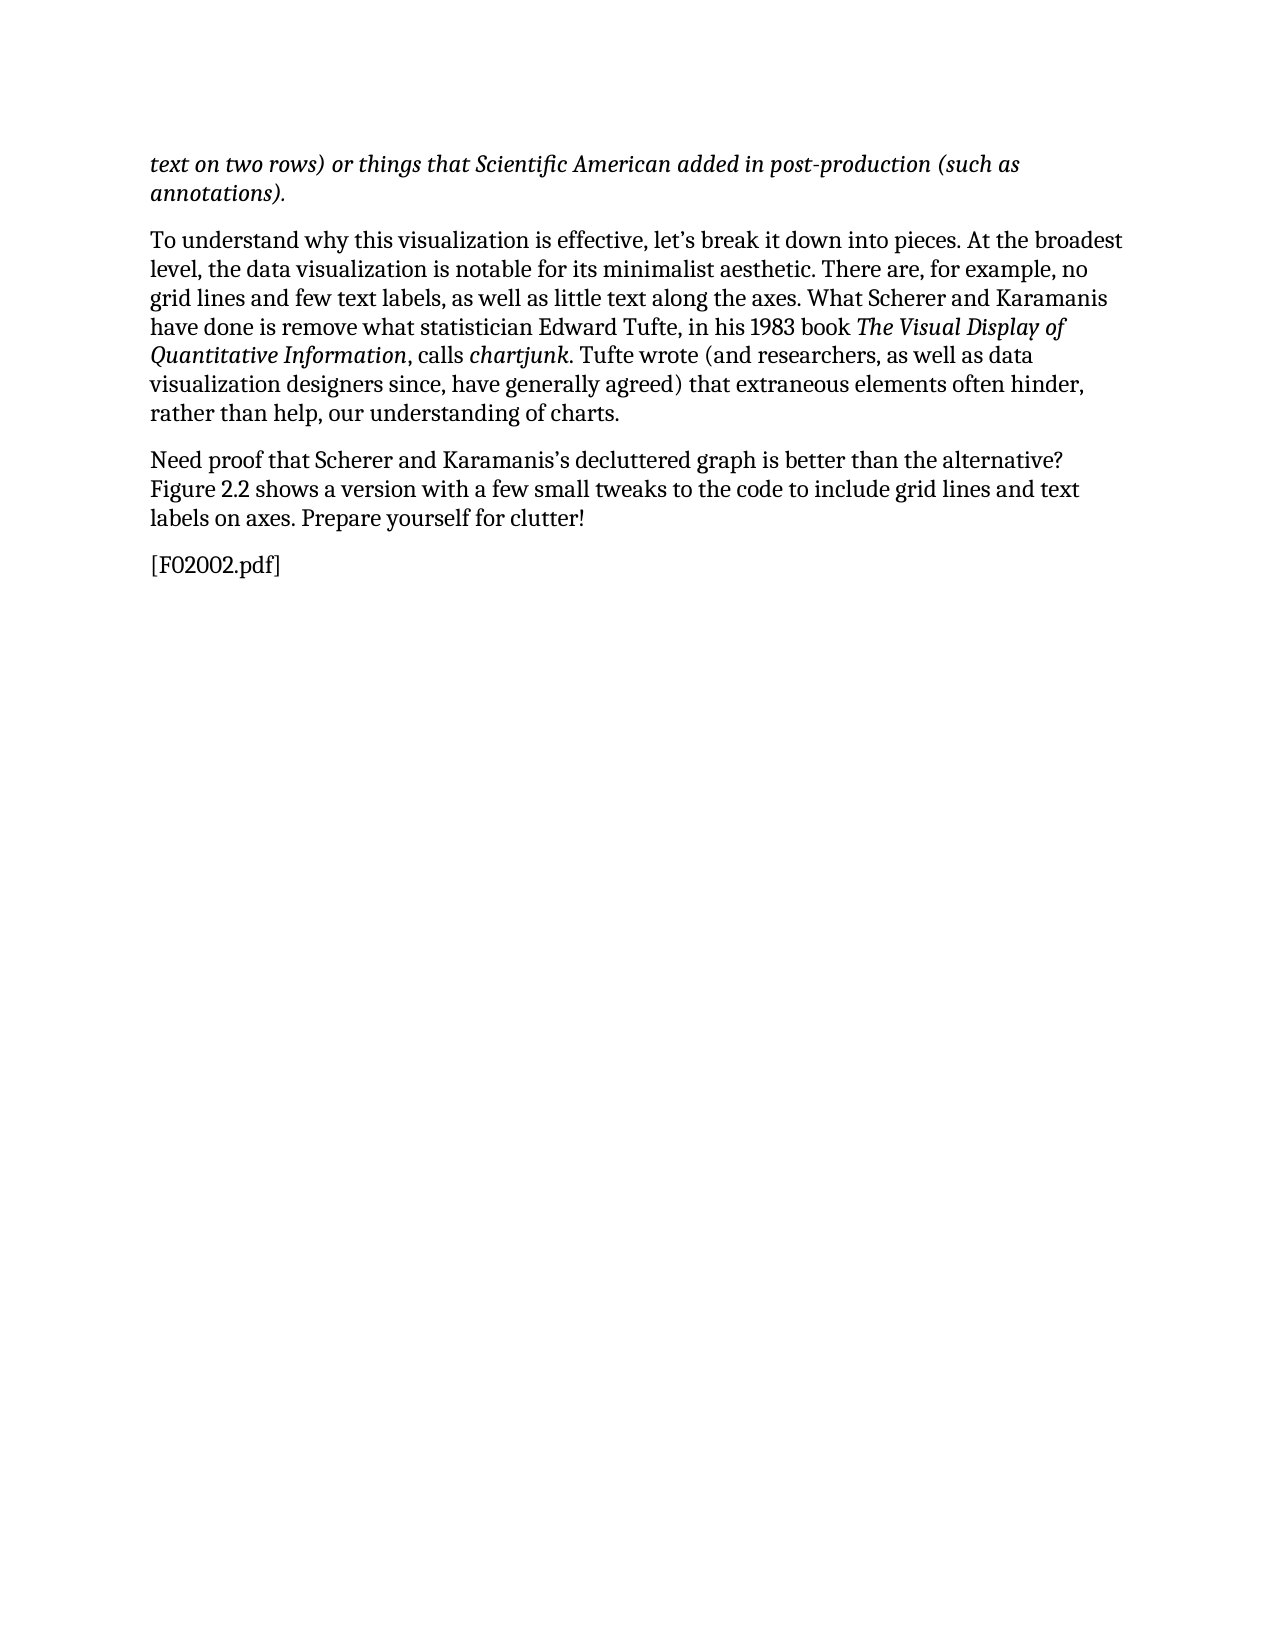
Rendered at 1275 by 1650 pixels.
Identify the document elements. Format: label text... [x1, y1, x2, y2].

text [F02002.pdf] [150, 551, 1125, 580]
text To understand why this visualization is effective, let’s break it down into pieces. At the broadest level, the data visualization is notable for its minimalist aesthetic. There are, for example, no grid lines and few text labels, as well as little text along the axes. What Scherer and Karamanis have done is remove what statistician Edward Tufte, in his 1983 book The Visual Display of Quantitative Information, calls chartjunk. Tufte wrote (and researchers, as well as data visualization designers since, have generally agreed) that extraneous elements often hinder, rather than help, our understanding of charts. [150, 226, 1125, 427]
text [150, 150, 1125, 207]
text Need proof that Scherer and Karamanis’s decluttered graph is better than the alternative? Figure 2.2 shows a version with a few small tweaks to the code to include grid lines and text labels on axes. Prepare yourself for clutter! [150, 446, 1125, 532]
